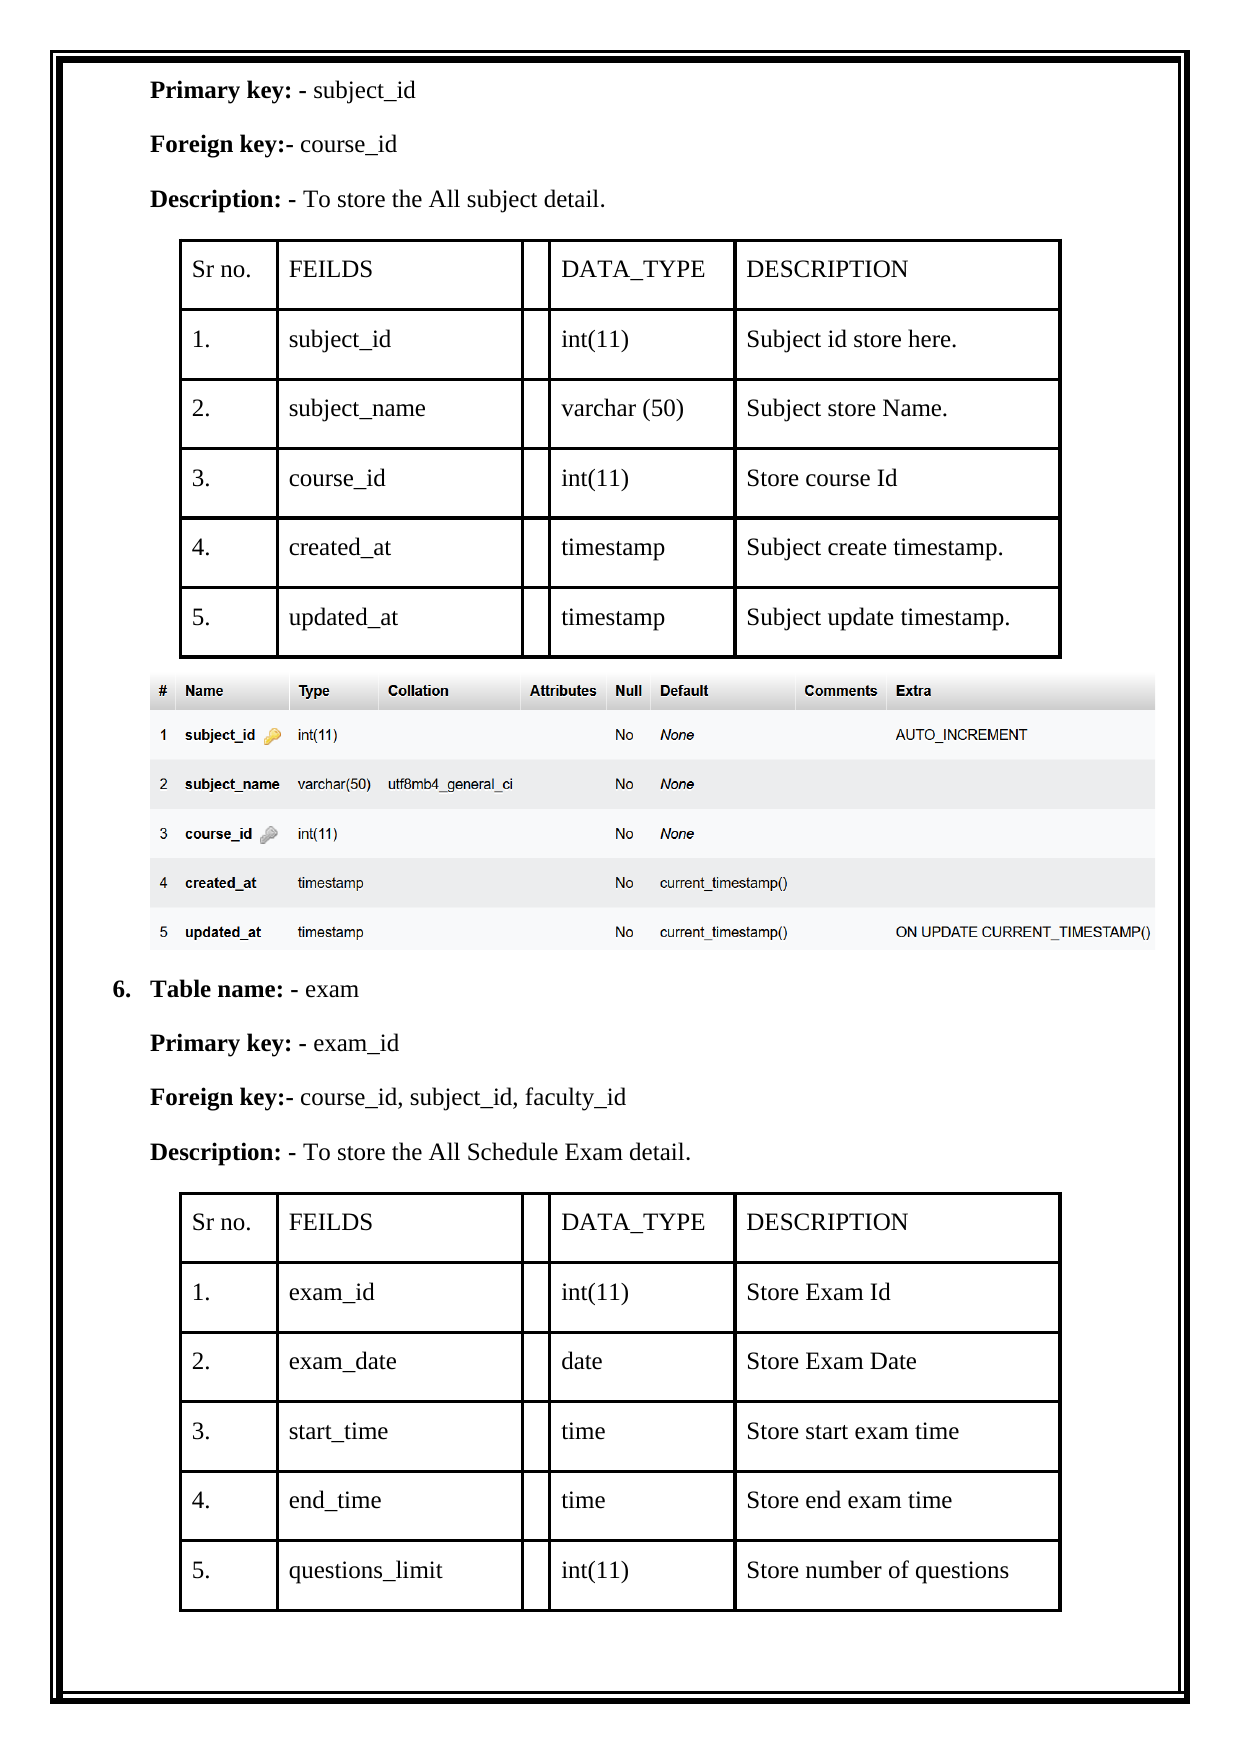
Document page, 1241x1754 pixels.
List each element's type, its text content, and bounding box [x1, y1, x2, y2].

table_cell date [551, 1334, 733, 1400]
table_cell Store Exam Date [737, 1334, 1058, 1400]
table_header DATA_TYPE [551, 242, 733, 308]
table_cell [524, 1542, 548, 1609]
table_header DESCRIPTION [737, 242, 1058, 308]
table_cell [524, 1473, 548, 1539]
text Description: - To store the All subject detail. [75, 183, 1165, 213]
table_cell time [551, 1403, 733, 1470]
table_cell int(11) [551, 311, 733, 377]
table_cell [524, 589, 548, 655]
table_cell Store end exam time [737, 1473, 1058, 1539]
table_cell 1. [182, 311, 276, 377]
table_cell start_time [279, 1403, 521, 1470]
table_cell Subject id store here. [737, 311, 1058, 377]
table_cell Store course Id [737, 450, 1058, 516]
table_header [524, 242, 548, 308]
table_cell end_time [279, 1473, 521, 1539]
table_cell Subject create timestamp. [737, 520, 1058, 586]
table_cell [524, 1334, 548, 1400]
table_header DESCRIPTION [737, 1195, 1058, 1261]
table_cell [524, 450, 548, 516]
table_cell 3. [182, 450, 276, 516]
table_cell [524, 381, 548, 447]
table_cell [524, 311, 548, 377]
table_cell int(11) [551, 1264, 733, 1331]
text Primary key: - exam_id [112, 1028, 1165, 1057]
table_header FEILDS [279, 242, 521, 308]
table_header FEILDS [279, 1195, 521, 1261]
table_cell varchar (50) [551, 381, 733, 447]
table_cell questions_limit [279, 1542, 521, 1609]
table_header [524, 1195, 548, 1261]
table_cell Subject store Name. [737, 381, 1058, 447]
table_cell time [551, 1473, 733, 1539]
table_cell subject_id [279, 311, 521, 377]
table_cell 4. [182, 1473, 276, 1539]
table_cell timestamp [551, 589, 733, 655]
table_cell Subject update timestamp. [737, 589, 1058, 655]
table_cell int(11) [551, 450, 733, 516]
table_cell course_id [279, 450, 521, 516]
text Description: - To store the All Schedule Exam detail. [75, 1136, 1165, 1166]
table_cell subject_name [279, 381, 521, 447]
table_cell Store number of questions [737, 1542, 1058, 1609]
table_cell int(11) [551, 1542, 733, 1609]
table_cell 5. [182, 589, 276, 655]
table_cell updated_at [279, 589, 521, 655]
table_header DATA_TYPE [551, 1195, 733, 1261]
table_cell [524, 1264, 548, 1331]
table_cell 2. [182, 381, 276, 447]
table_cell timestamp [551, 520, 733, 586]
text 6. Table name: - exam [112, 974, 1165, 1003]
picture [150, 671, 1156, 950]
table_cell 1. [182, 1264, 276, 1331]
table_cell 5. [182, 1542, 276, 1609]
table_cell 4. [182, 520, 276, 586]
table_cell Store start exam time [737, 1403, 1058, 1470]
table_cell [524, 520, 548, 586]
table_header Sr no. [182, 242, 276, 308]
table_cell exam_id [279, 1264, 521, 1331]
text Foreign key:- course_id [112, 129, 1165, 158]
table_cell Store Exam Id [737, 1264, 1058, 1331]
table_cell [524, 1403, 548, 1470]
table_cell 3. [182, 1403, 276, 1470]
table_header Sr no. [182, 1195, 276, 1261]
text Foreign key:- course_id, subject_id, faculty_id [112, 1082, 1165, 1111]
text Primary key: - subject_id [112, 75, 1165, 104]
table_cell created_at [279, 520, 521, 586]
table_cell exam_date [279, 1334, 521, 1400]
table_cell 2. [182, 1334, 276, 1400]
